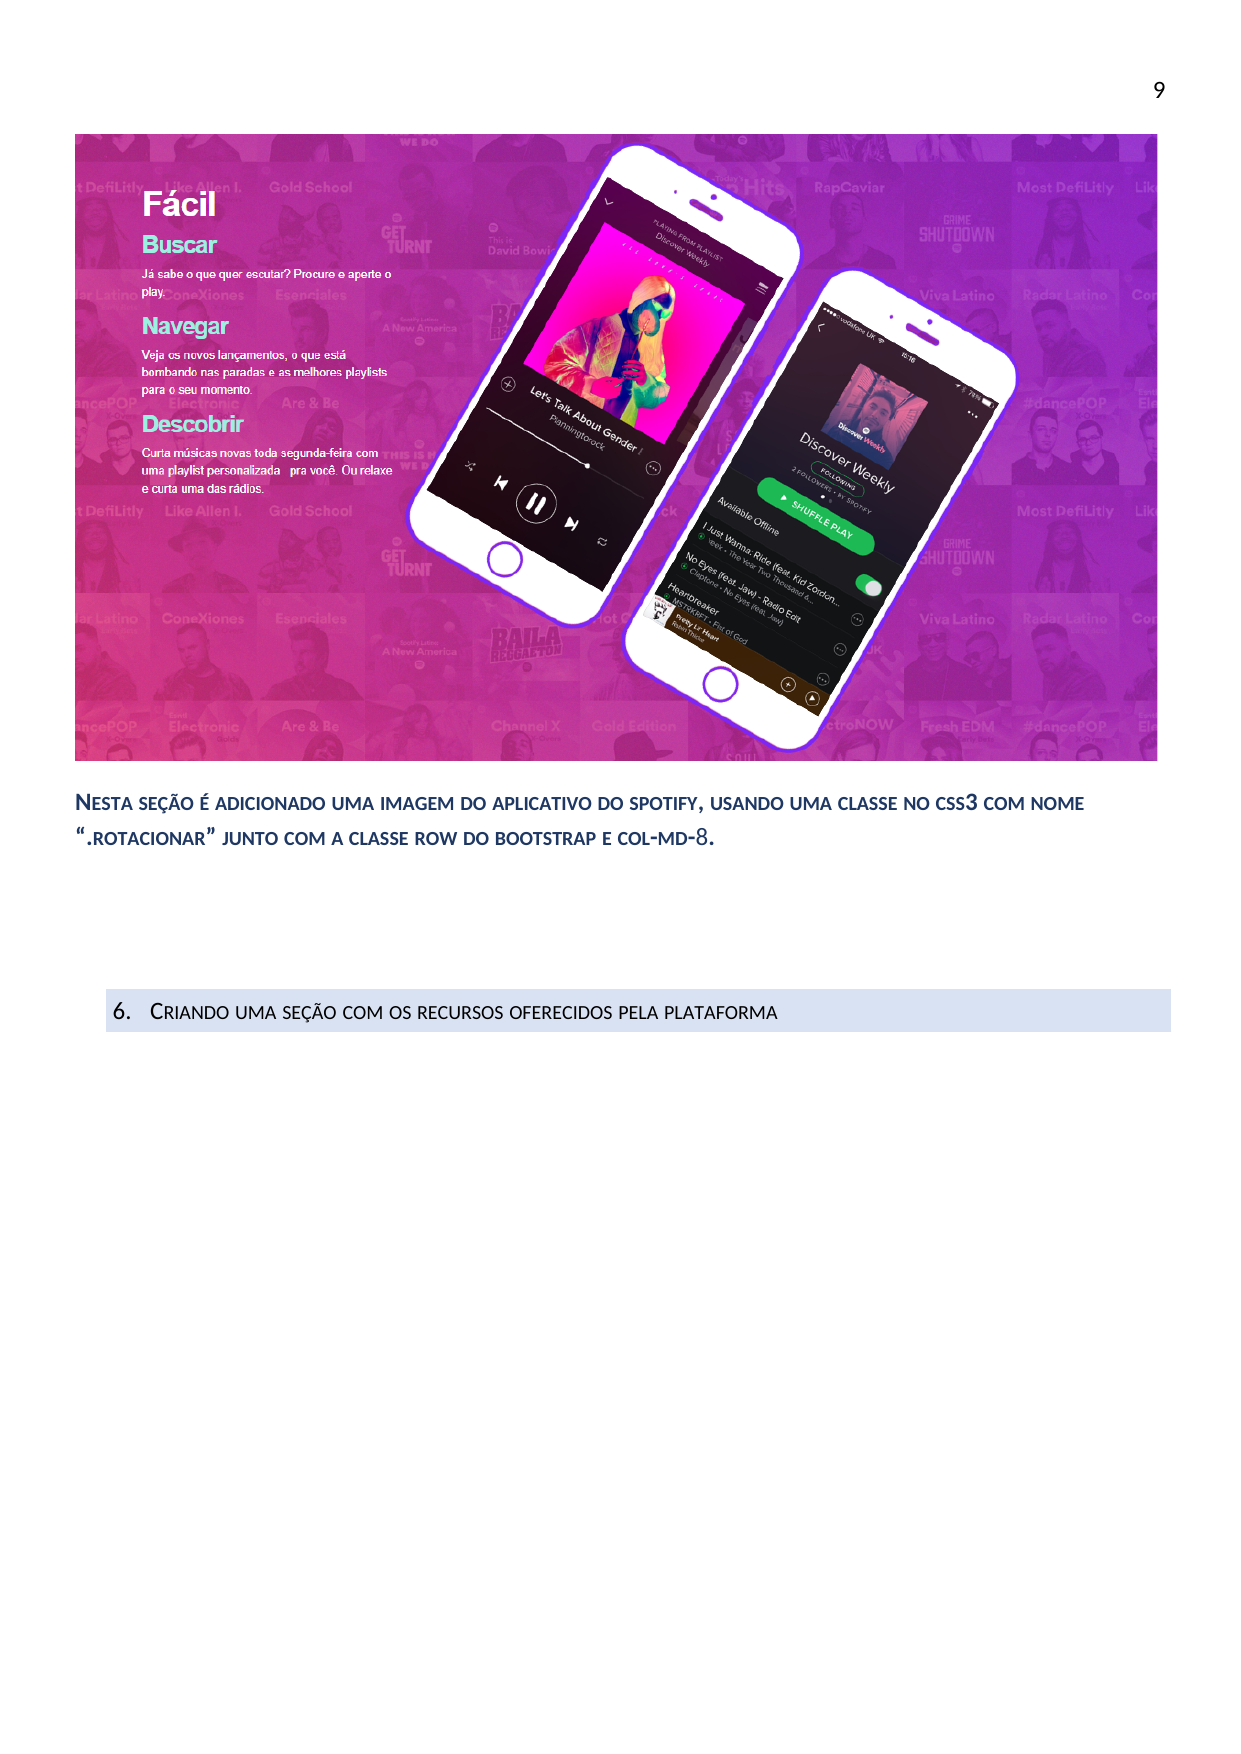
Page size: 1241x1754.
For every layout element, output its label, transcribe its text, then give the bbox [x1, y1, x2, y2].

subtitle Criando uma seção com os recursos oferecidos pela plataforma [113, 995, 1165, 1026]
text Nesta seção é adicionado uma imagem do aplicativo do spotify, usando uma classe no css3 com nome “.rotacionar” junto com a classe row do bootstrap e col-md-8. [75, 786, 1165, 852]
picture [75, 134, 1158, 761]
